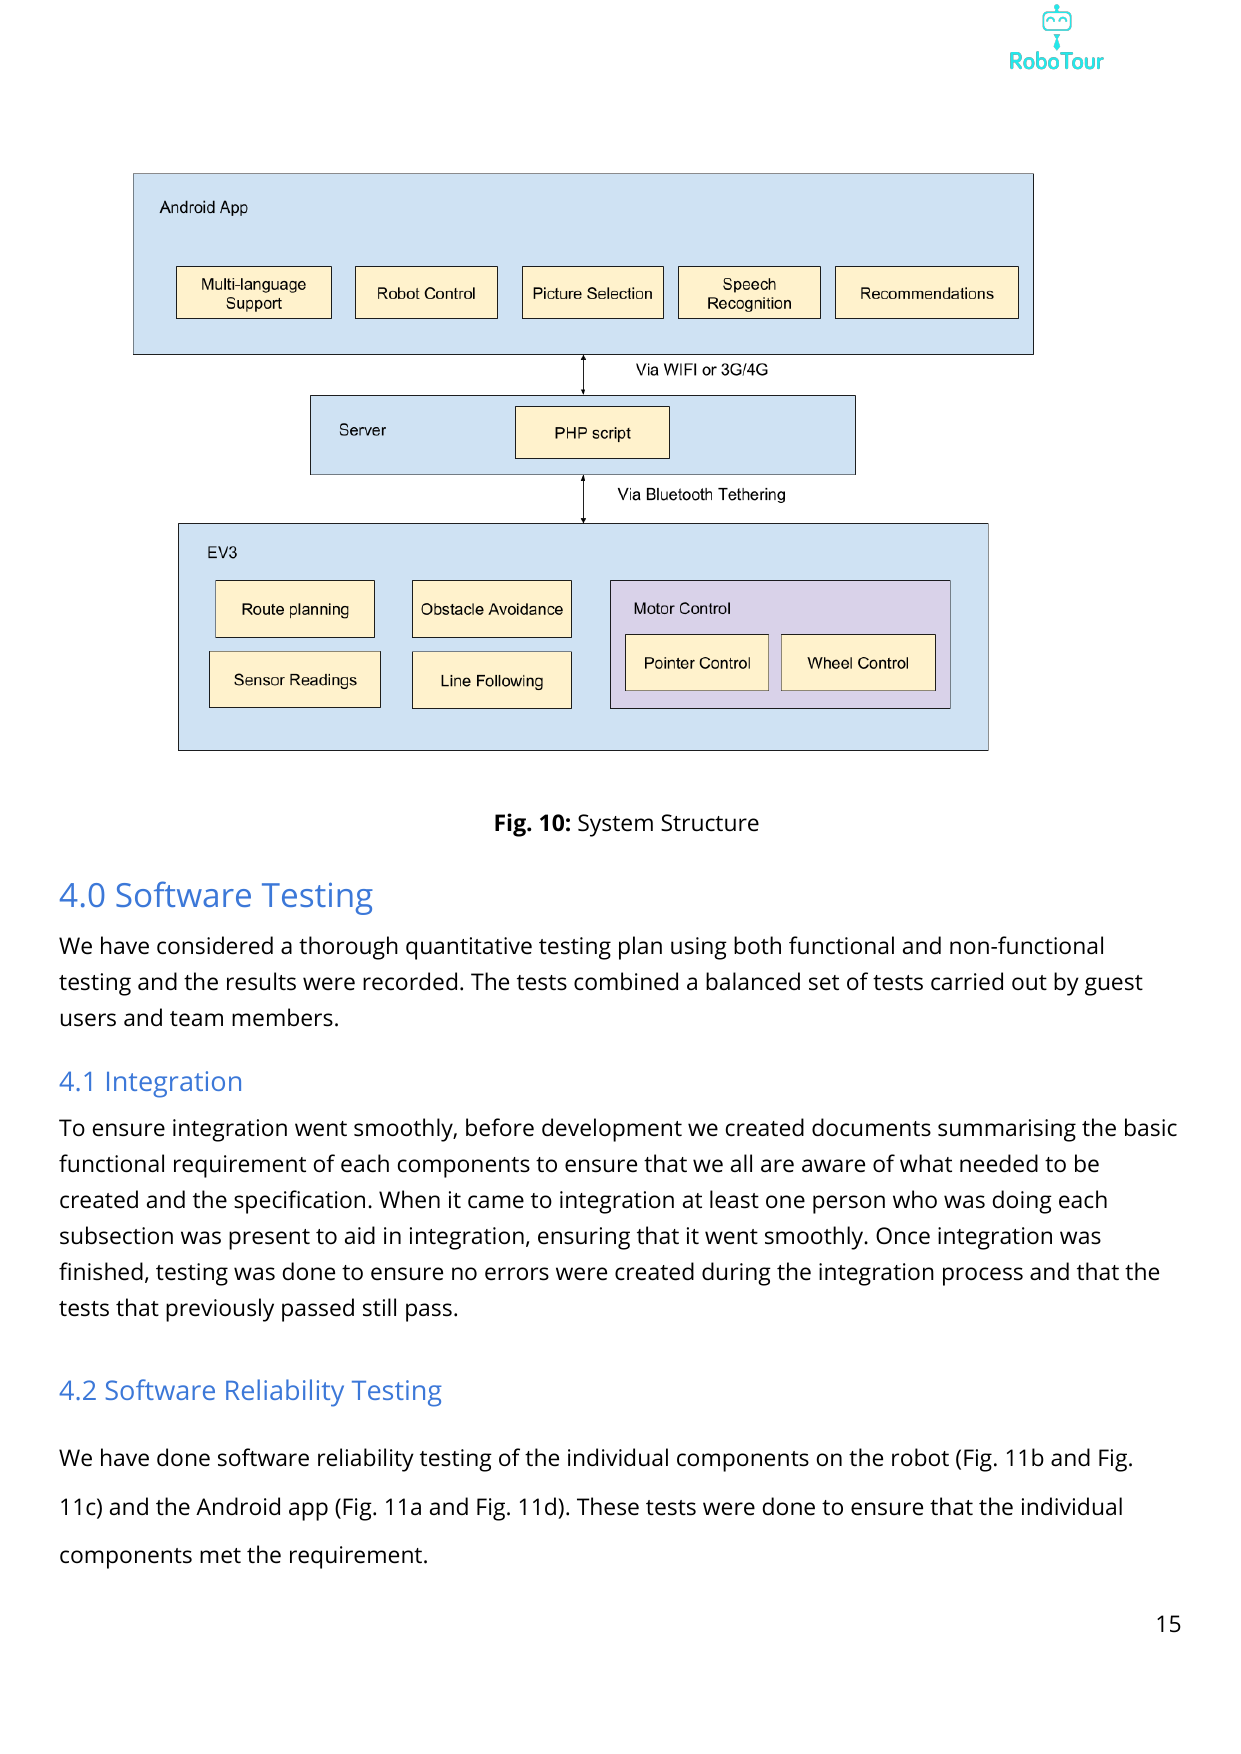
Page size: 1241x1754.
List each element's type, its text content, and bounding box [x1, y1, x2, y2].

text We have done software reliability testing of the individual components on the robot (Fig. 11b and Fig. 11c) and the Android app (Fig. 11a and Fig. 11d). These tests were done to ensure that the individual components met the requirement. [59, 1442, 1181, 1571]
subtitle 4.2 Software Reliability Testing [59, 1372, 1181, 1409]
subtitle 4.0 Software Testing [59, 872, 1181, 917]
table_header [49, 111, 1169, 795]
text We have considered a thorough quantitative testing plan using both functional and non-functional testing and the results were recorded. The tests combined a balanced set of tests carried out by guest users and team members. [59, 930, 1181, 1033]
subtitle 4.1 Integration [59, 1062, 1181, 1099]
table_cell Fig. 10: System Structure [49, 797, 1169, 849]
picture [58, 141, 1108, 776]
text To ensure integration went smoothly, before development we created documents summarising the basic functional requirement of each components to ensure that we all are aware of what needed to be created and the specification. When it came to integration at least one person who was doing each subsection was present to aid in integration, ensuring that it went smoothly. Once integration was finished, testing was done to ensure no errors were created during the integration process and that the tests that previously passed still pass. [59, 1112, 1181, 1323]
picture [1008, 3, 1105, 71]
